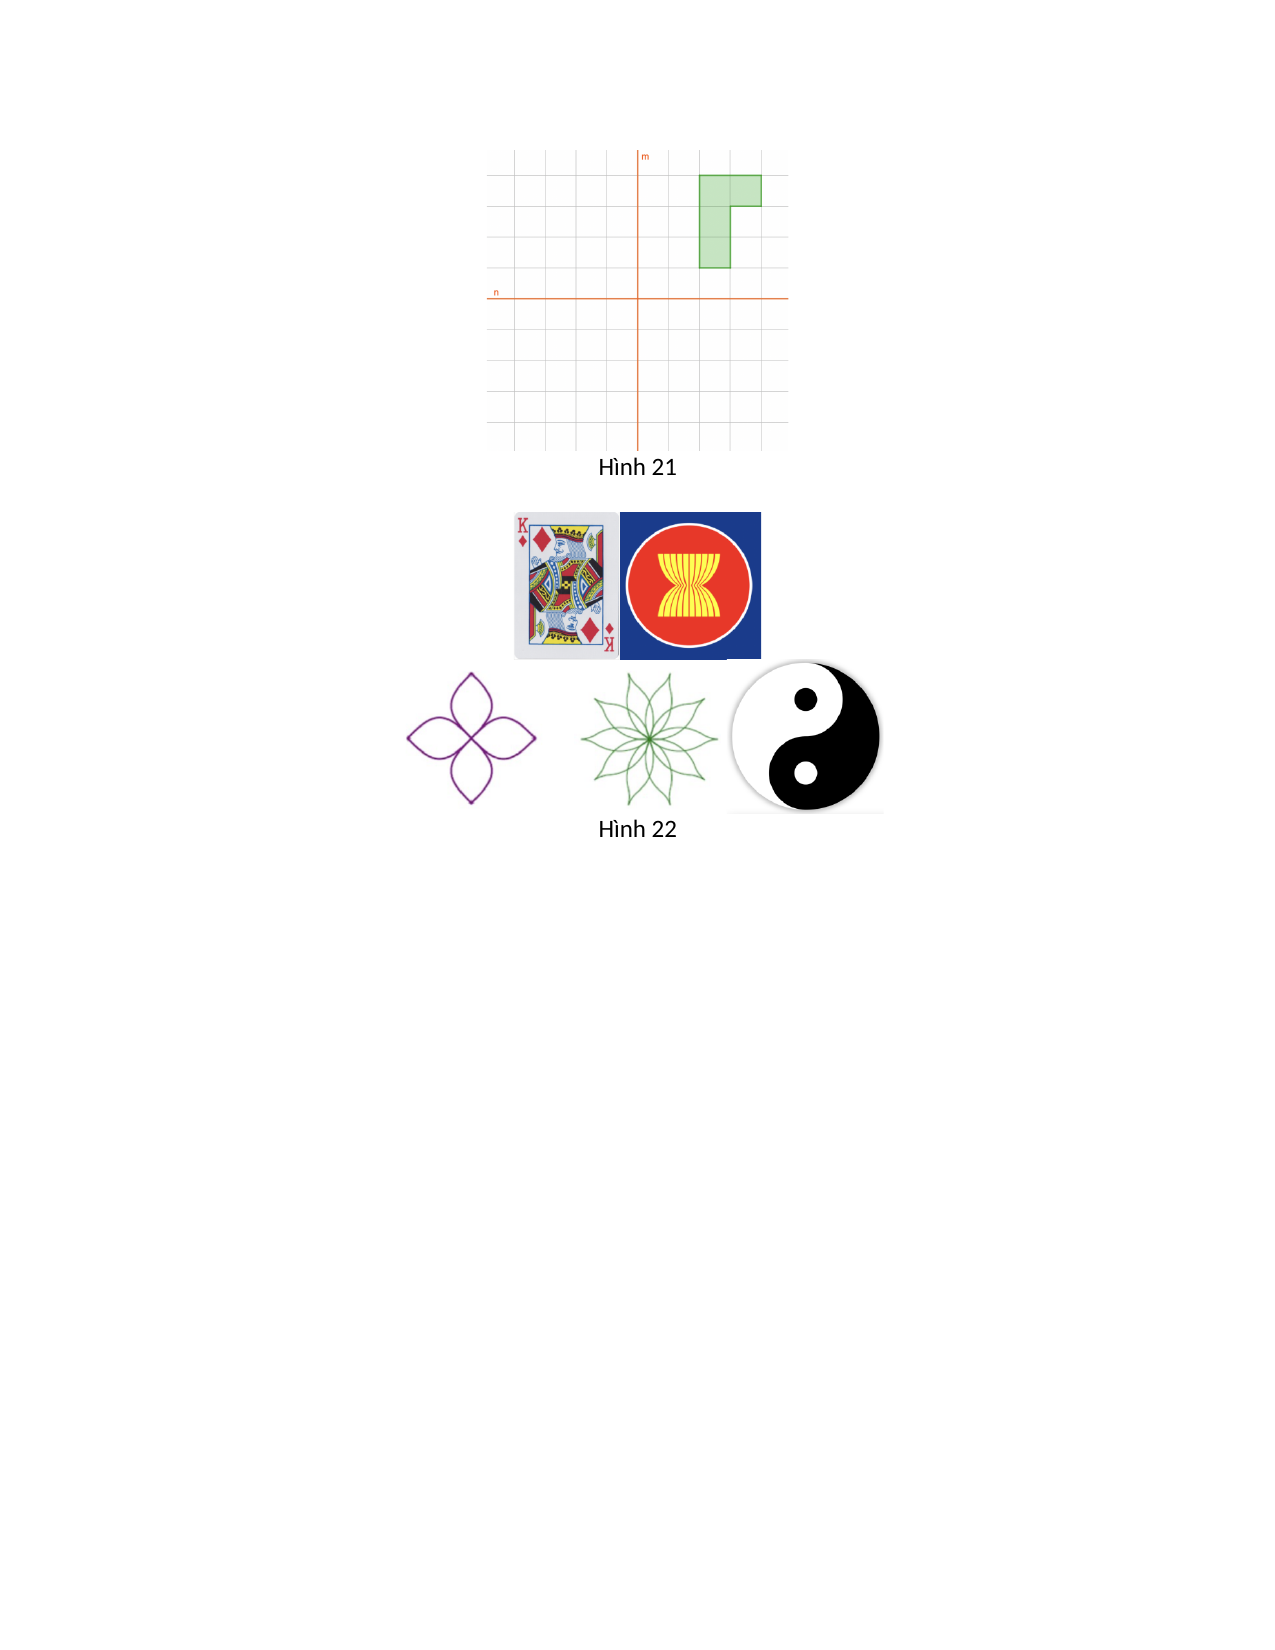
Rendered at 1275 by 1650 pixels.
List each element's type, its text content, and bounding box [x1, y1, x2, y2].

picture [391, 512, 884, 814]
picture [486, 150, 789, 451]
text Hình 21 [150, 451, 1125, 482]
text Hình 22 [150, 813, 1125, 844]
